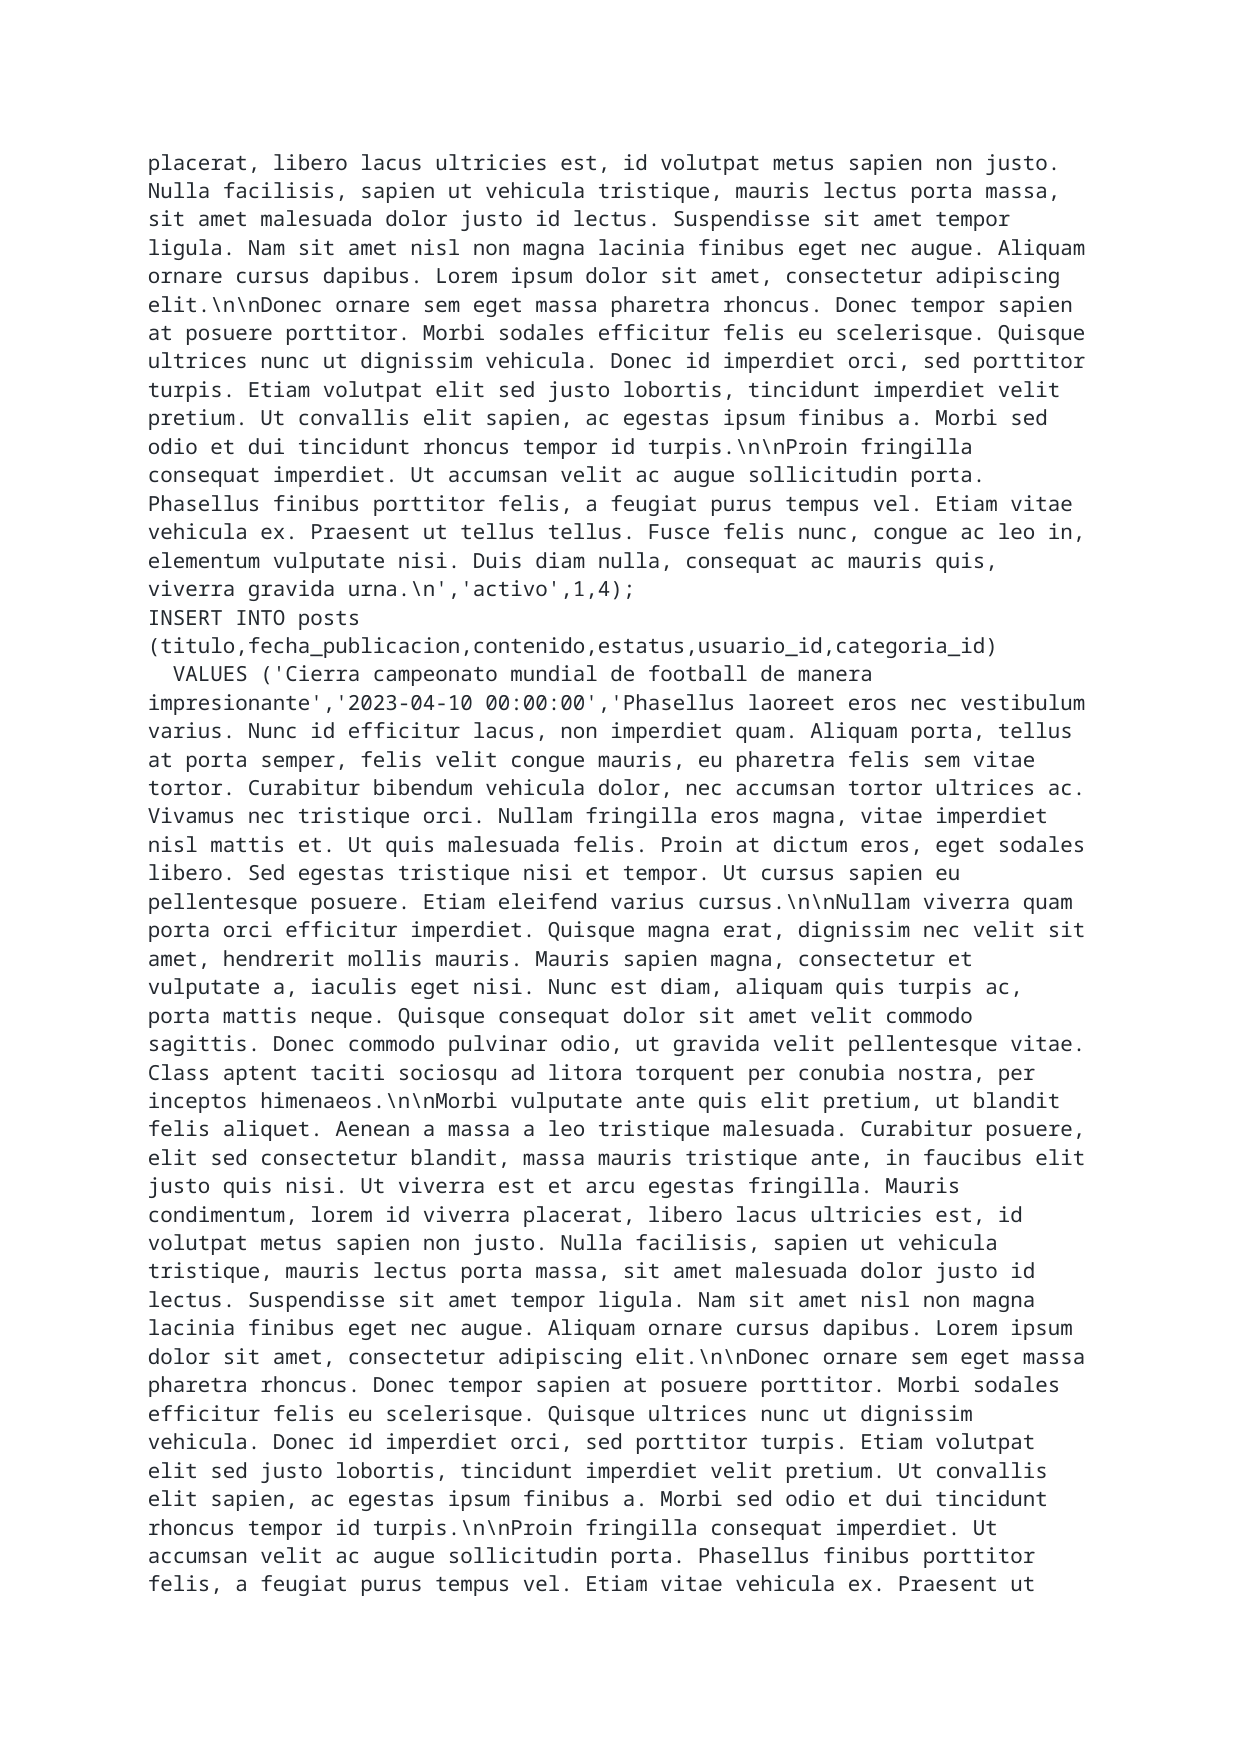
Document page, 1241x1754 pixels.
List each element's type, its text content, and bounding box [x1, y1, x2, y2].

text INSERT INTO posts (titulo,fecha_publicacion,contenido,estatus,usuario_id,categoria_id) [148, 603, 1093, 659]
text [148, 659, 1093, 1598]
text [148, 148, 1093, 603]
